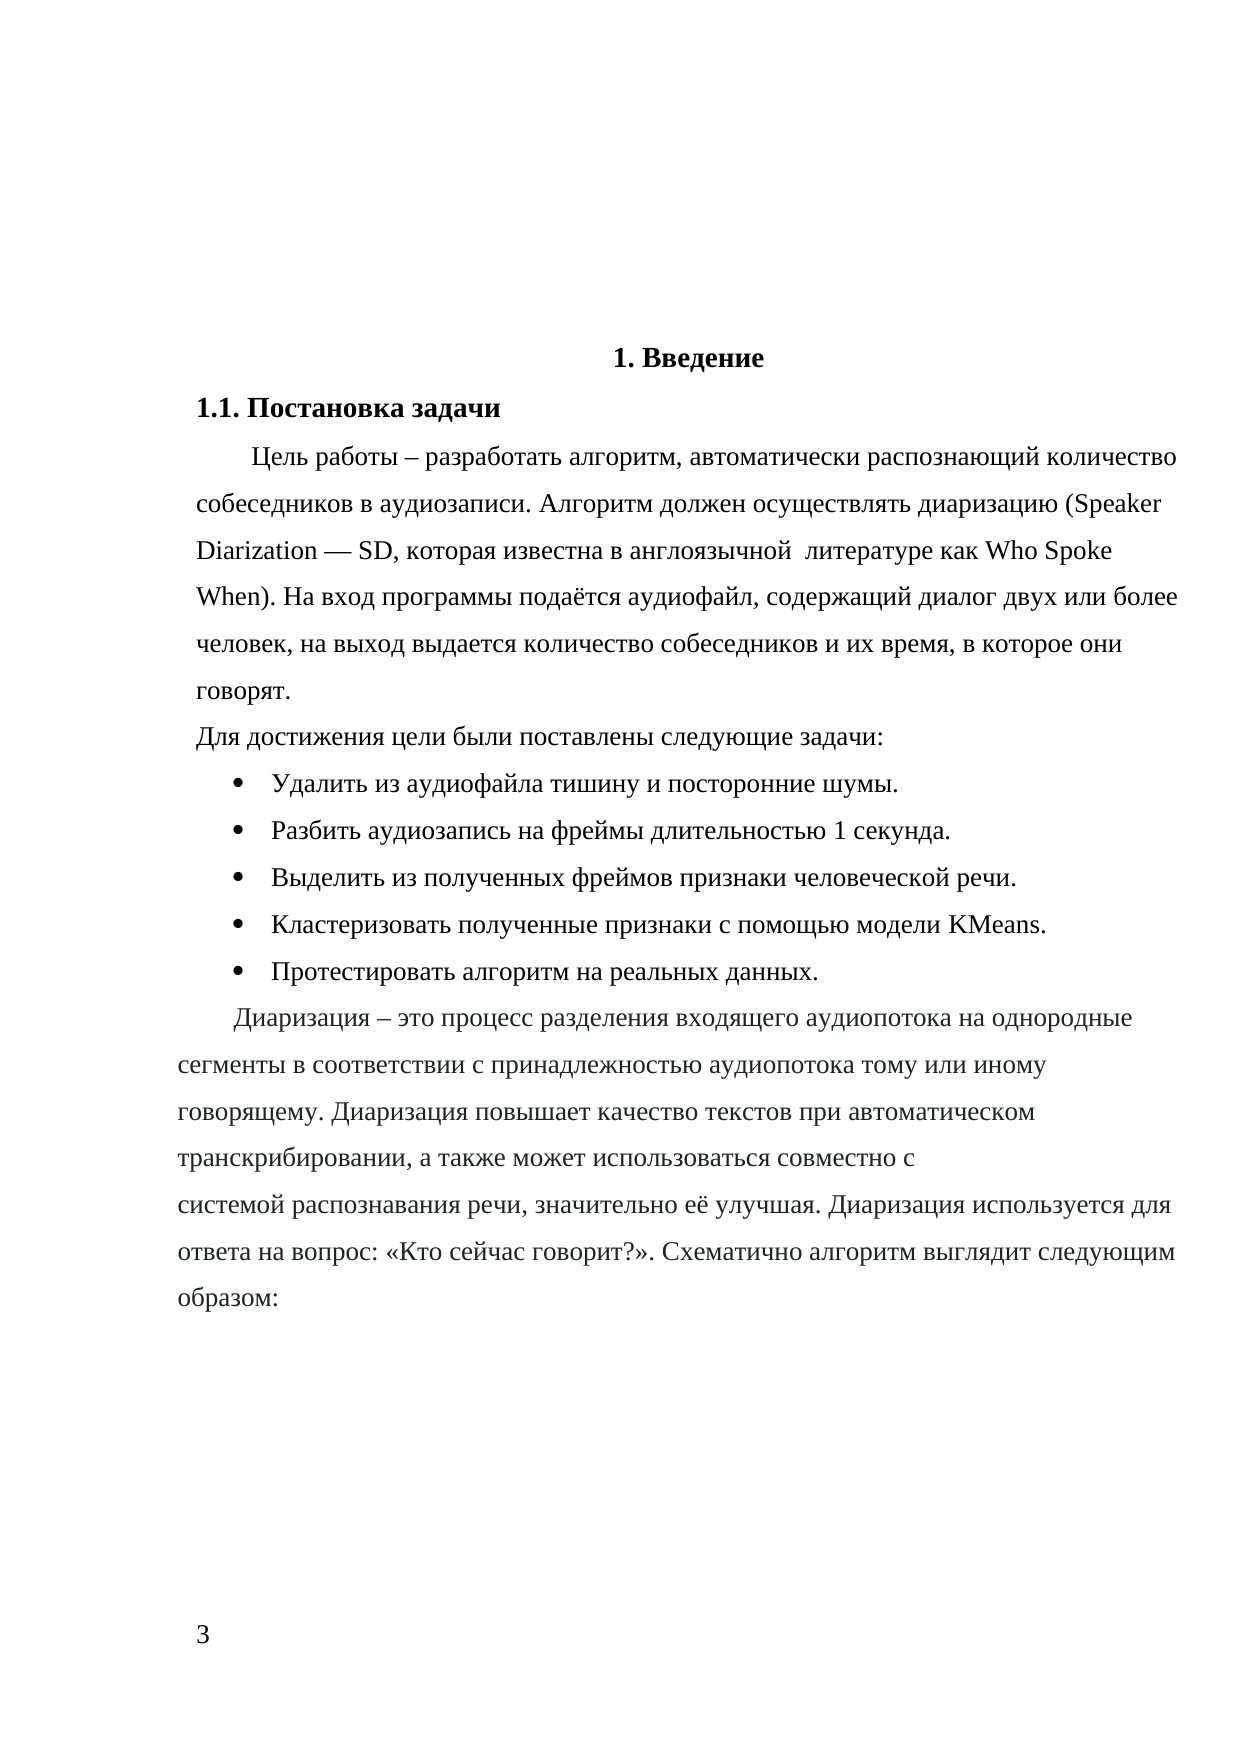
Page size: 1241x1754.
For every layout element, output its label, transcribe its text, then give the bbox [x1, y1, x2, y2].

text Для достижения цели были поставлены следующие задачи: [196, 721, 1181, 752]
text 1.1. Постановка задачи [196, 390, 1181, 424]
list Удалить из аудиофайла тишину и посторонние шумы. [233, 767, 1181, 798]
list Кластеризовать полученные признаки с помощью модели KMeans. [233, 908, 1181, 939]
text 1. Введение [196, 340, 1181, 373]
list Разбить аудиозапись на фреймы длительностью 1 секунда. [233, 814, 1181, 845]
text Цель работы – разработать алгоритм, автоматически распознающий количество собеседников в аудиозаписи. Алгоритм должен осуществлять диаризацию (Speaker Diarization — SD, которая известна в англоязычной литературе как Who Spoke When). На вход программы подаётся аудиофайл, содержащий диалог двух или более человек, на выход выдается количество собеседников и их время, в которое они говорят. [196, 441, 1181, 705]
text Диаризация – это процесс разделения входящего аудиопотока на однородные сегменты в соответствии с принадлежностью аудиопотока тому или иному говорящему. Диаризация повышает качество текстов при автоматическом транскрибировании, а также может использоваться совместно с системой распознавания речи, значительно её улучшая. Диаризация используется для ответа на вопрос: «Кто сейчас говорит?». Схематично алгоритм выглядит следующим образом: [177, 1002, 1181, 1313]
list Протестировать алгоритм на реальных данных. [233, 955, 1181, 986]
list Выделить из полученных фреймов признаки человеческой речи. [233, 861, 1181, 892]
